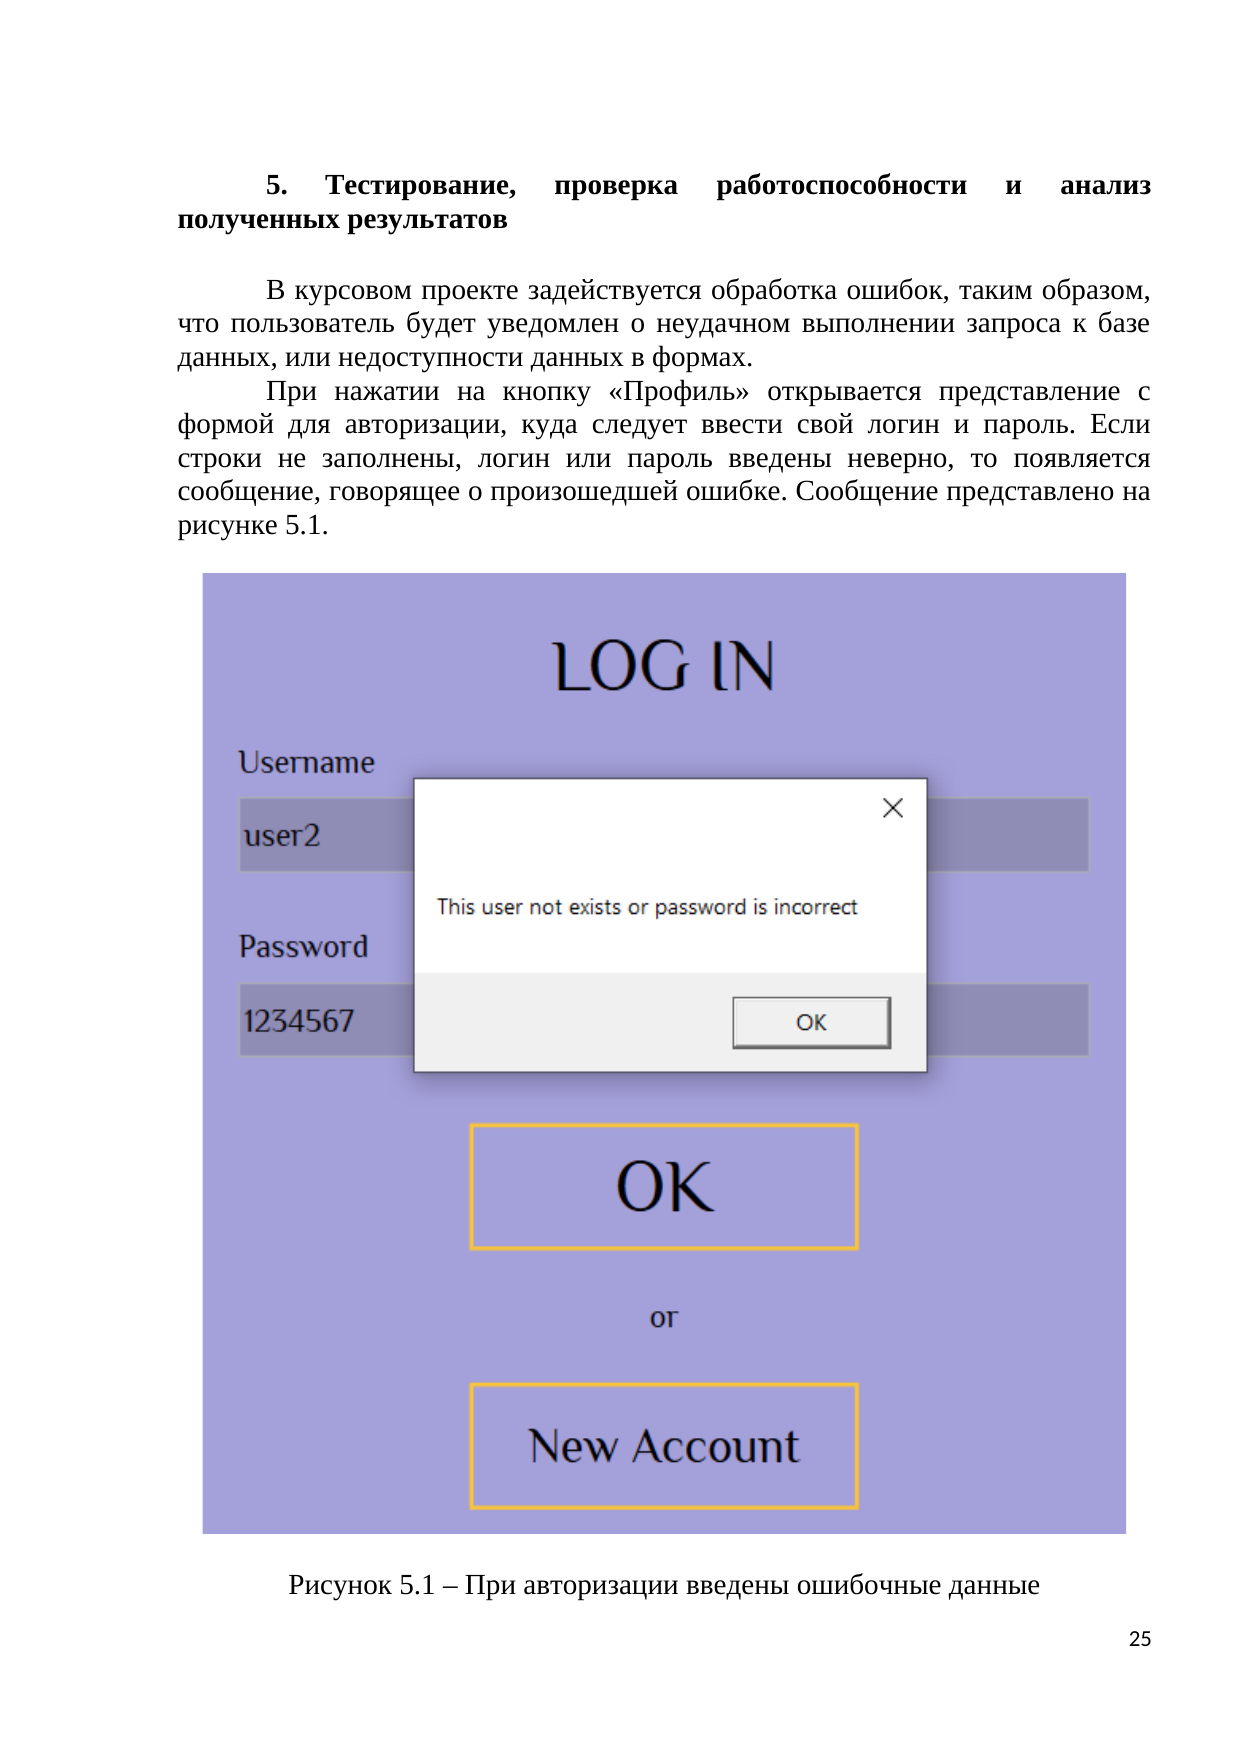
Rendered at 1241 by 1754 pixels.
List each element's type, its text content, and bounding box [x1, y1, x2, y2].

text При нажатии на кнопку «Профиль» открывается представление с формой для авторизации, куда следует ввести свой логин и пароль. Если строки не заполнены, логин или пароль введены неверно, то появляется сообщение, говорящее о произошедшей ошибке. Сообщение представлено на рисунке 5.1. [177, 373, 1152, 540]
text В курсовом проекте задействуется обработка ошибок, таким образом, что пользователь будет уведомлен о неудачном выполнении запроса к базе данных, или недоступности данных в формах. [177, 272, 1152, 373]
list Тестирование, проверка работоспособности и анализ полученных результатов [177, 167, 1152, 234]
text Рисунок 5.1 – При авторизации введены ошибочные данные [177, 1567, 1152, 1601]
picture [202, 573, 1127, 1534]
